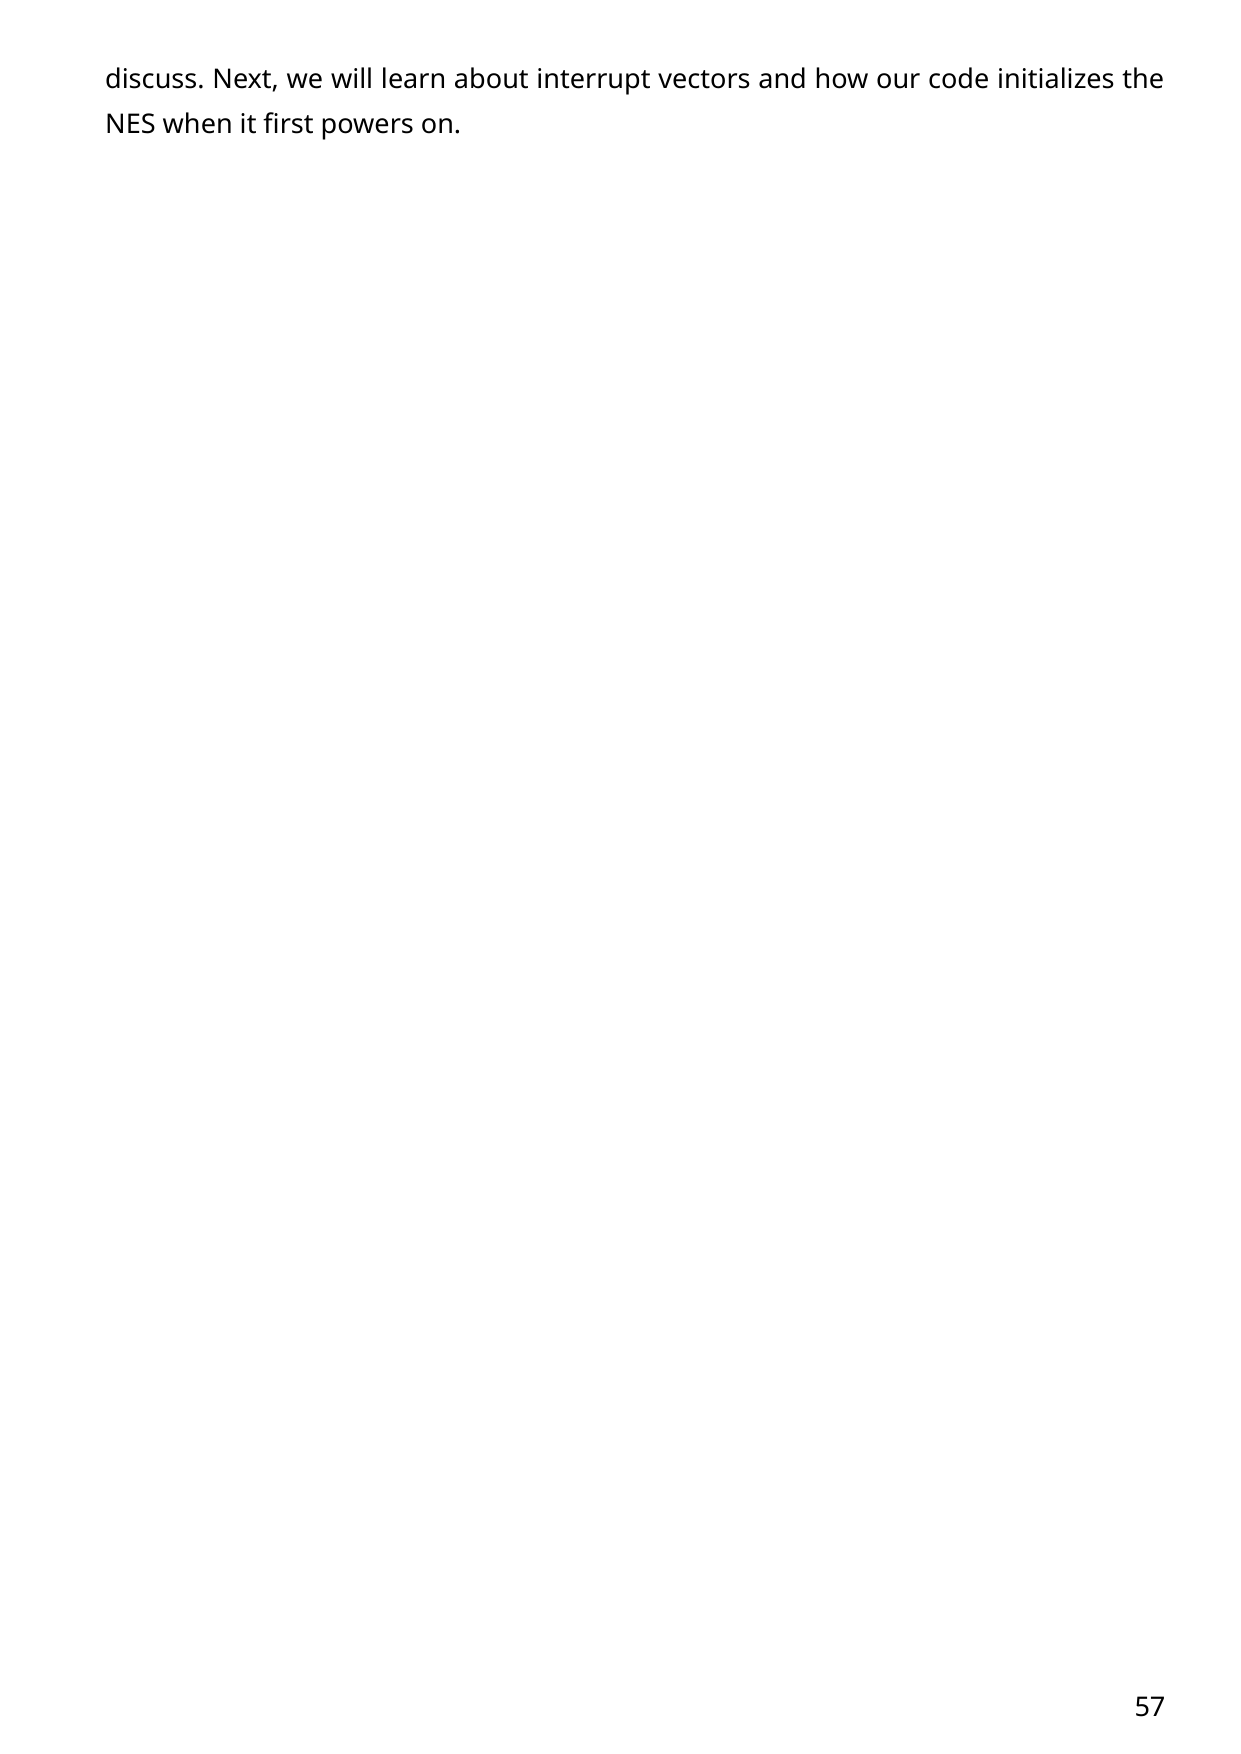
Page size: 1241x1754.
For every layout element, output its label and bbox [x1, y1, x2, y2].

text [105, 60, 1165, 141]
